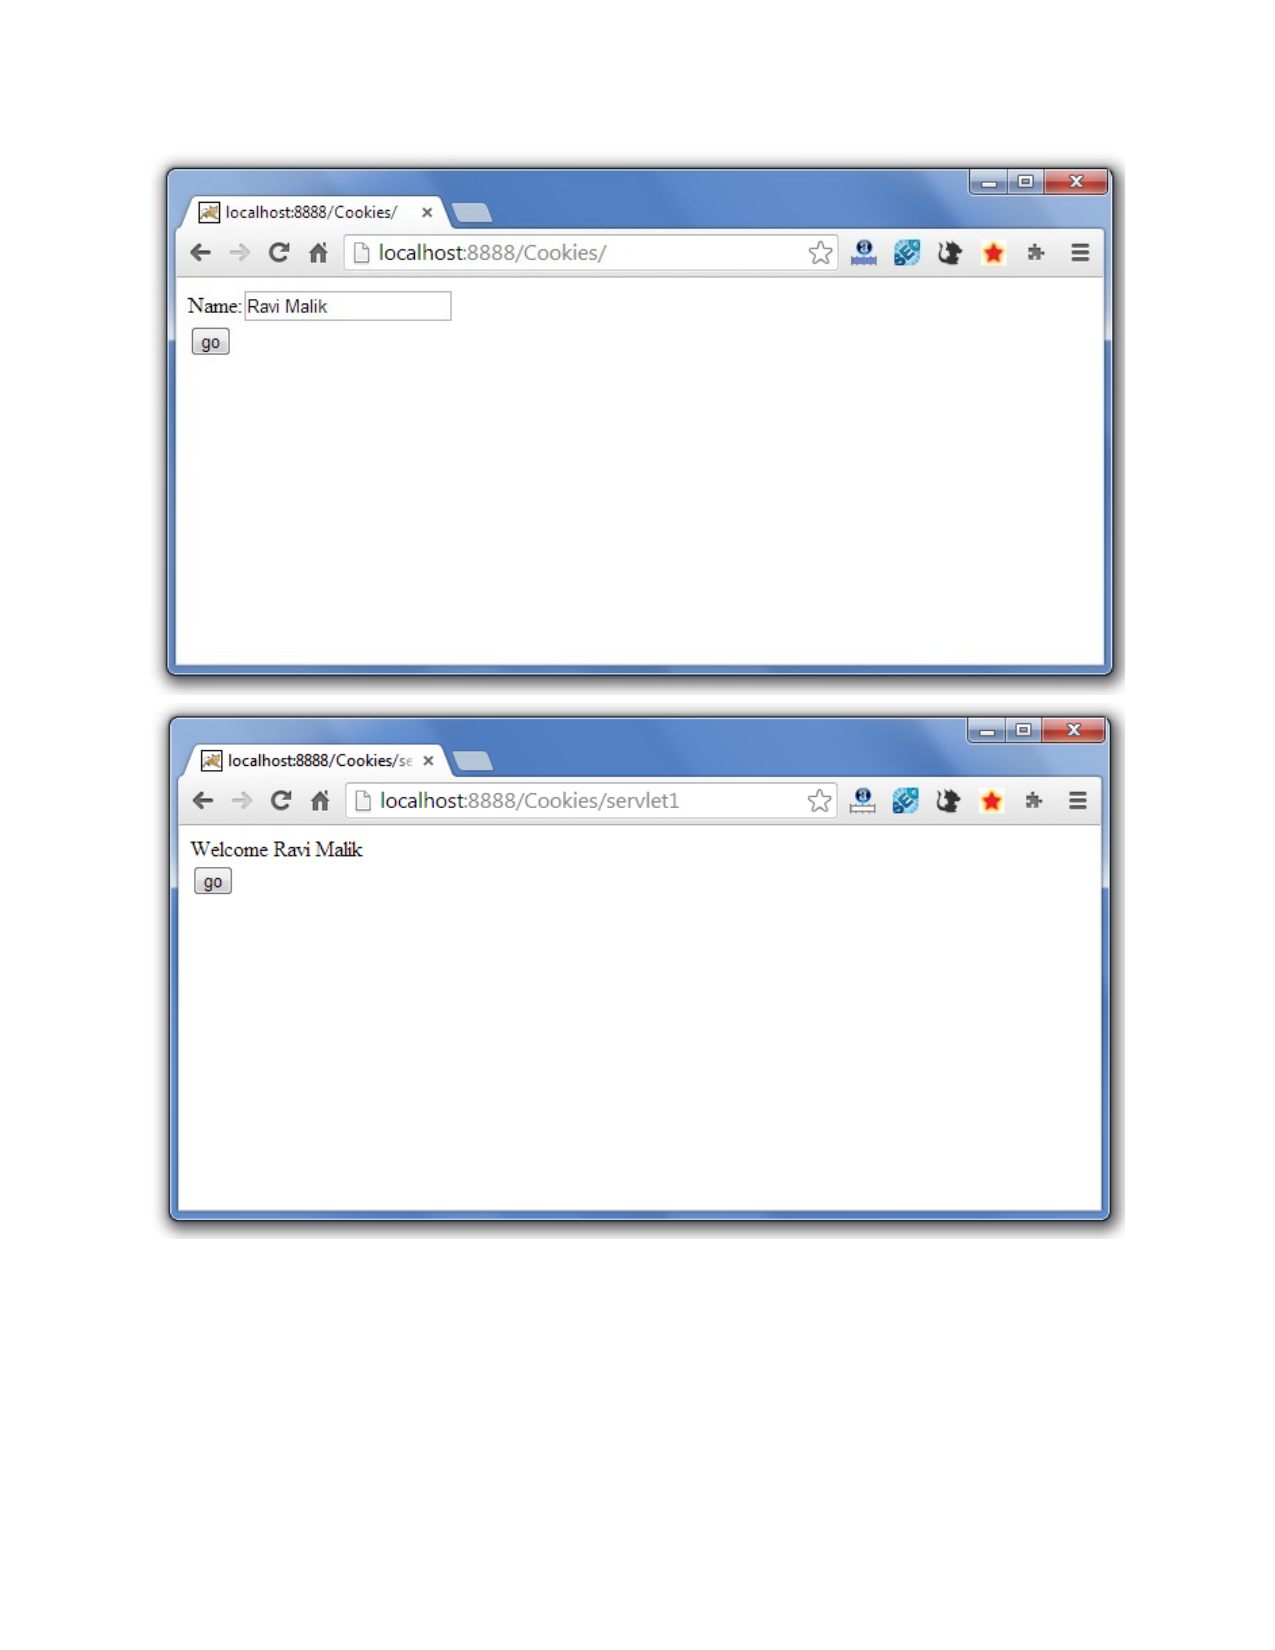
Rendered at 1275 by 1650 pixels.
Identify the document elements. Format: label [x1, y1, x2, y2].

picture [150, 150, 1125, 695]
picture [150, 703, 1125, 1239]
